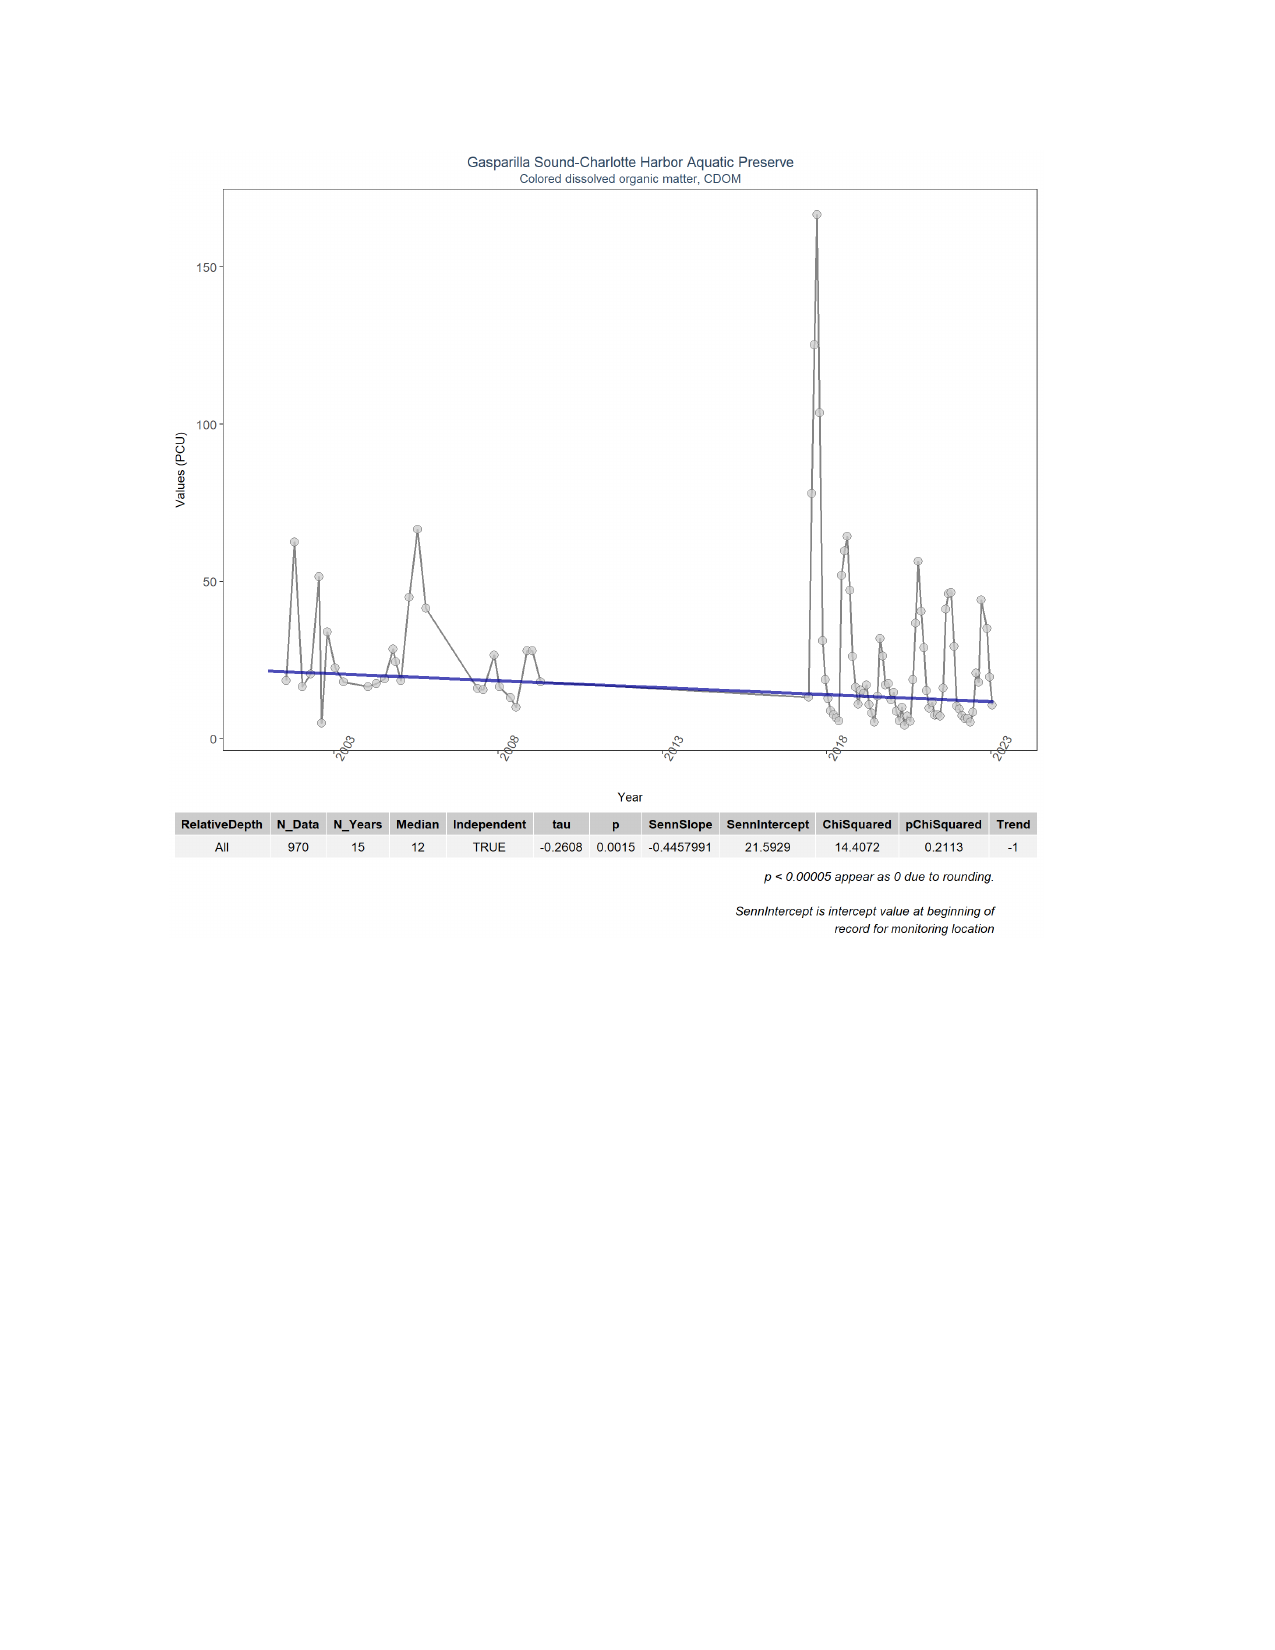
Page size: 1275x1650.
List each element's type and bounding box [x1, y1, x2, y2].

picture [168, 150, 1044, 938]
